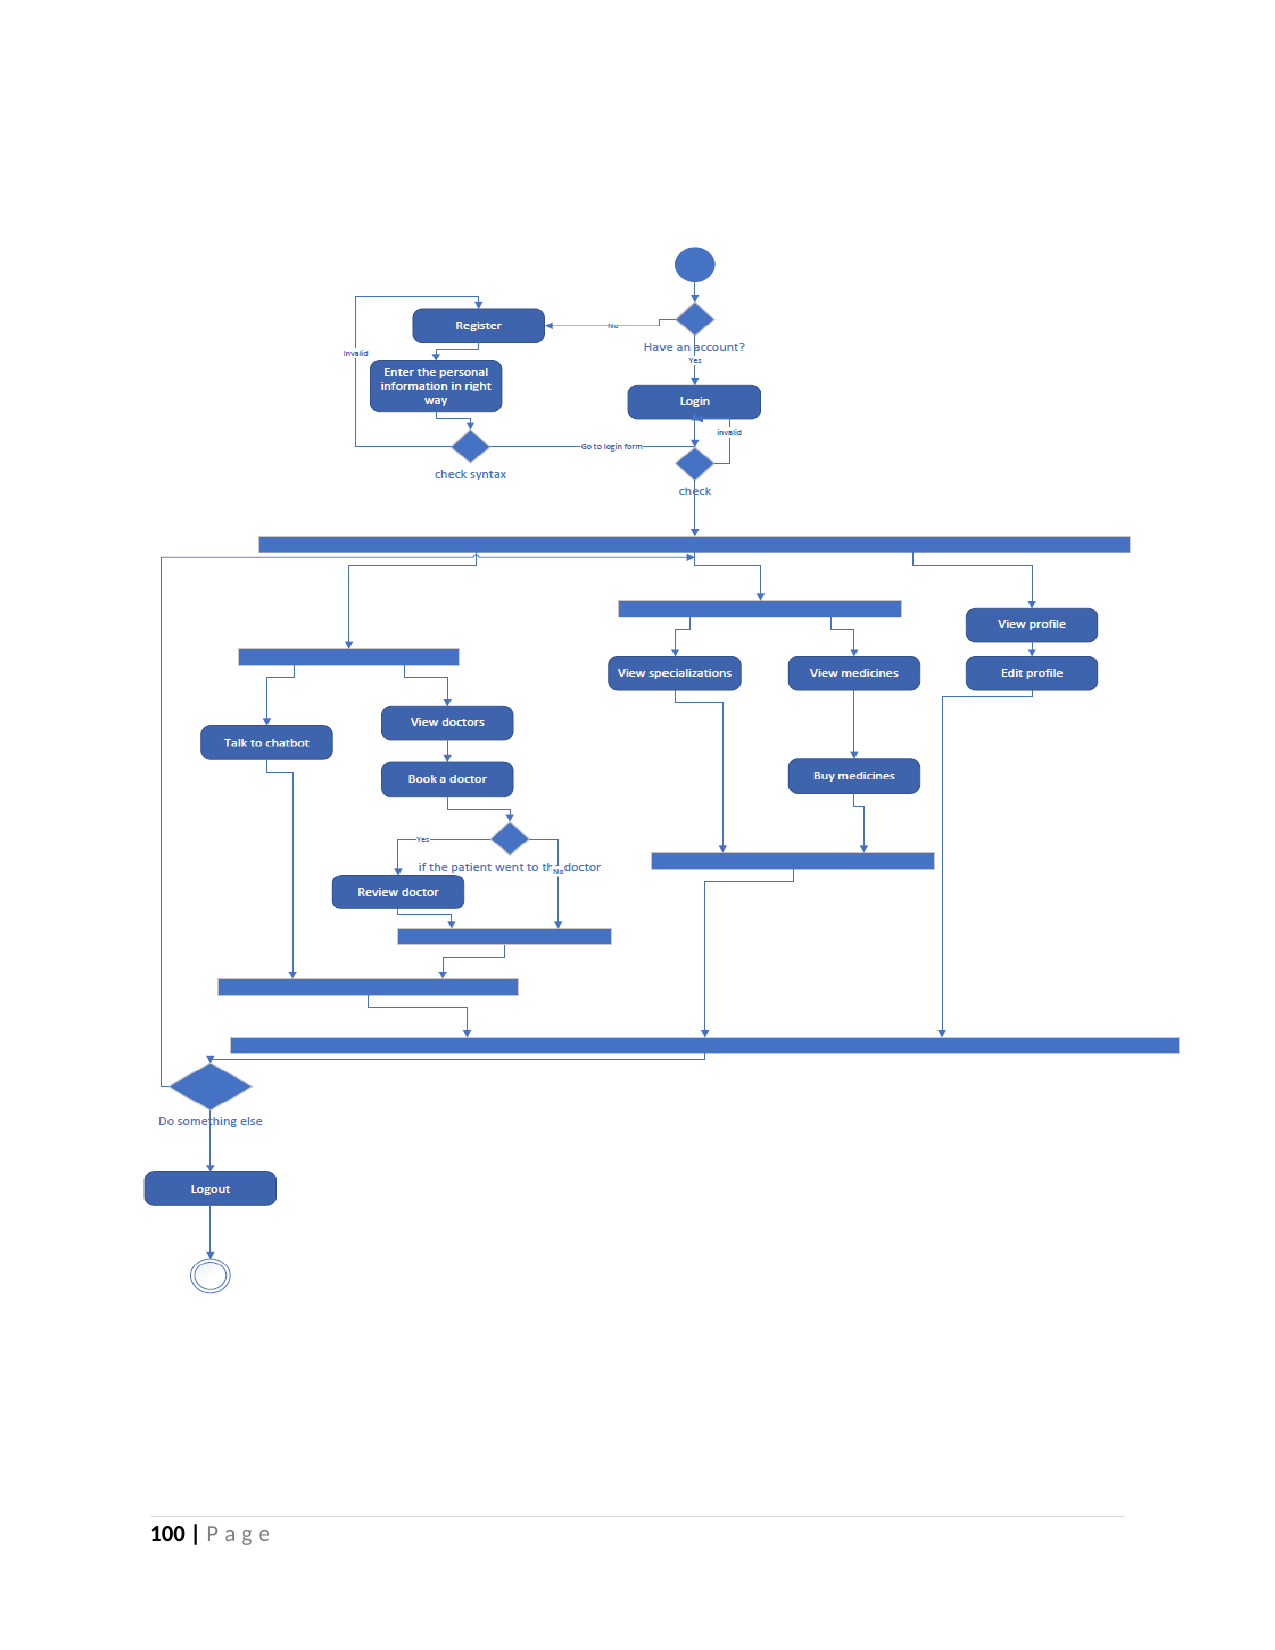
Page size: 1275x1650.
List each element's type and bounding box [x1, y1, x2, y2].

picture [37, 215, 1238, 1334]
